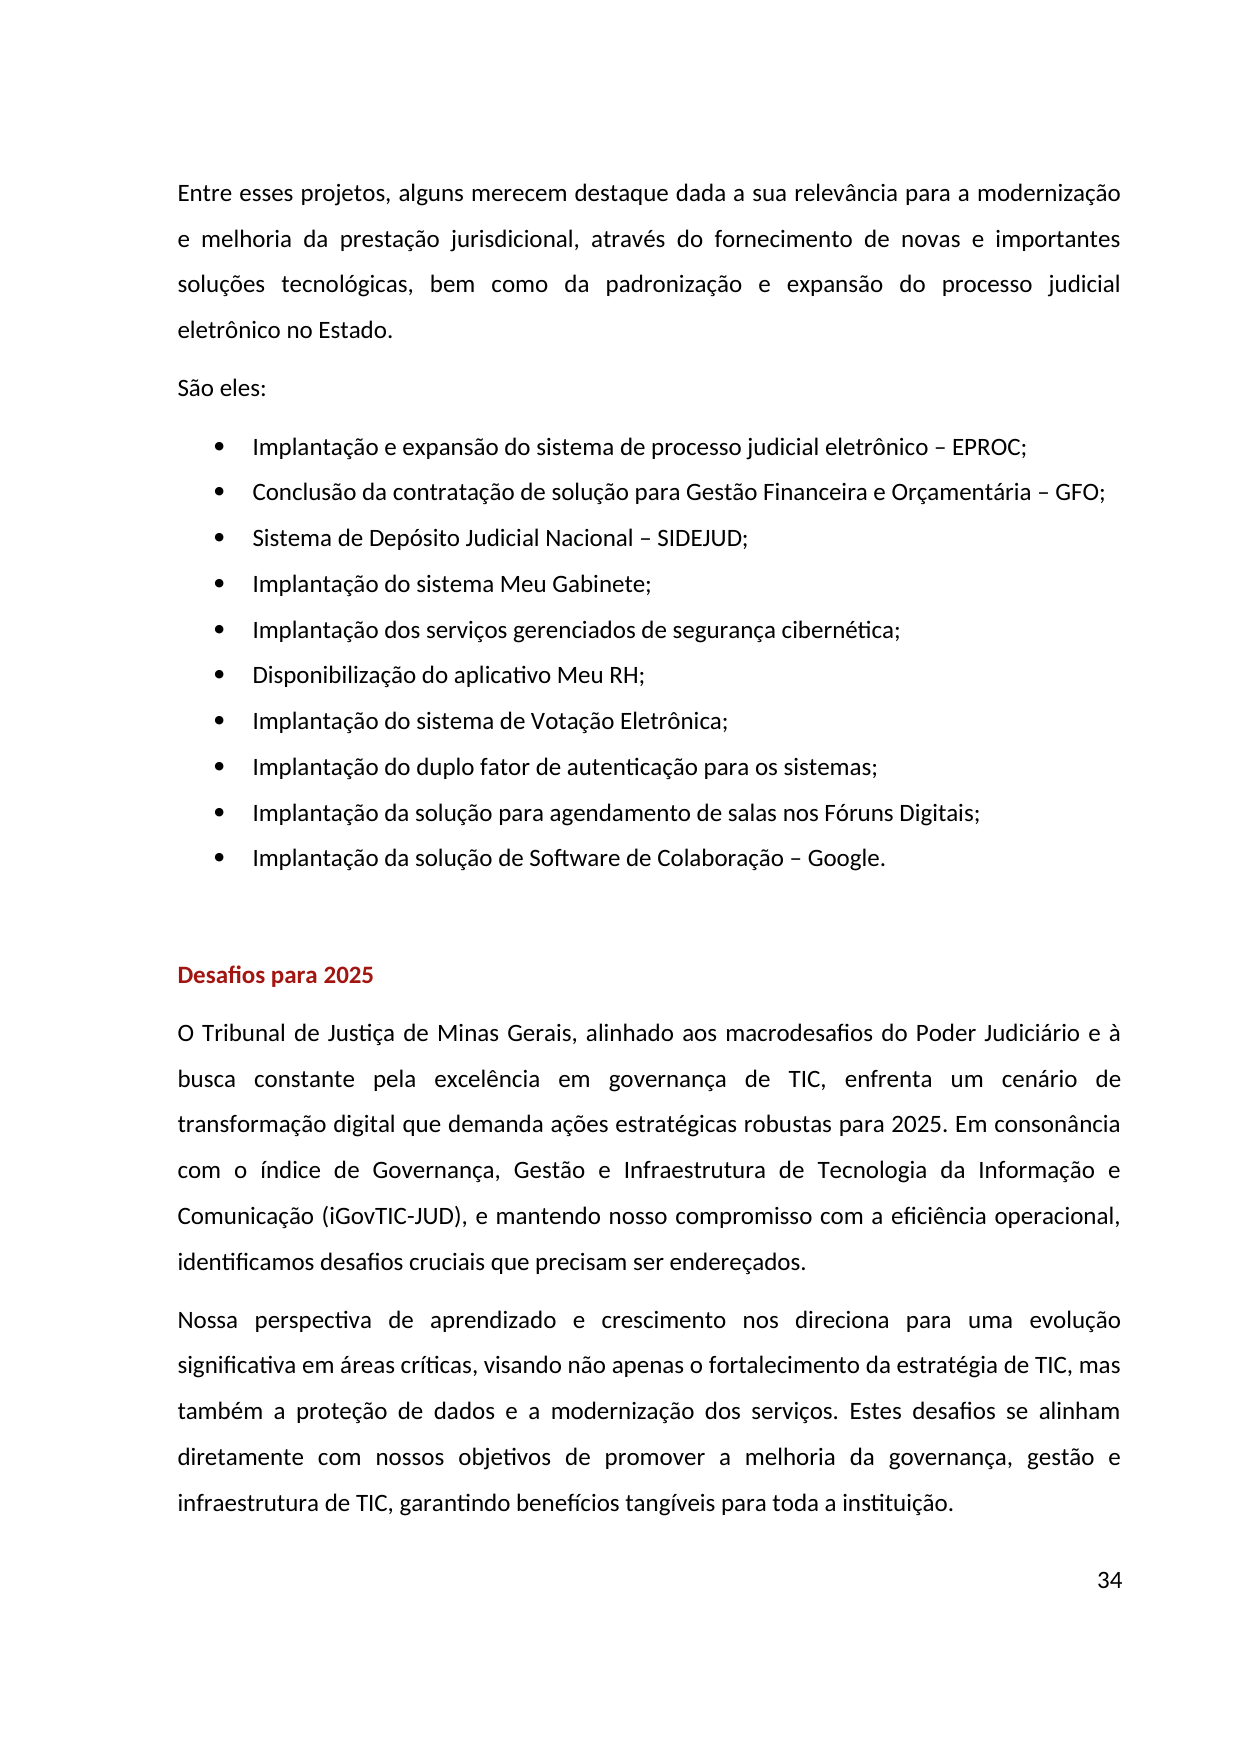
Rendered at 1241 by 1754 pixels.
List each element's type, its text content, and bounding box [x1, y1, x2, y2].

list Sistema de Depósito Judicial Nacional – SIDEJUD; [215, 522, 1122, 553]
list Implantação da solução para agendamento de salas nos Fóruns Digitais; [215, 797, 1122, 827]
text Nossa perspectiva de aprendizado e crescimento nos direciona para uma evolução significativa em áreas críticas, visando não apenas o fortalecimento da estratégia de TIC, mas também a proteção de dados e a modernização dos serviços. Estes desafios se alinham diretamente com nossos objetivos de promover a melhoria da governança, gestão e infraestrutura de TIC, garantindo benefícios tangíveis para toda a instituição. [177, 1304, 1122, 1517]
list Implantação da solução de Software de Colaboração – Google. [215, 842, 1122, 873]
text O Tribunal de Justiça de Minas Gerais, alinhado aos macrodesafios do Poder Judiciário e à busca constante pela excelência em governança de TIC, enfrenta um cenário de transformação digital que demanda ações estratégicas robustas para 2025. Em consonância com o índice de Governança, Gestão e Infraestrutura de Tecnologia da Informação e Comunicação (iGovTIC-JUD), e mantendo nosso compromisso com a eficiência operacional, identificamos desafios cruciais que precisam ser endereçados. [177, 1017, 1122, 1276]
list Disponibilização do aplicativo Meu RH; [215, 659, 1122, 690]
list Implantação do sistema de Votação Eletrônica; [215, 705, 1122, 736]
list Conclusão da contratação de solução para Gestão Financeira e Orçamentária – GFO; [215, 477, 1122, 507]
list Implantação do duplo fator de autenticação para os sistemas; [215, 751, 1122, 781]
list Implantação do sistema Meu Gabinete; [215, 568, 1122, 598]
list Implantação e expansão do sistema de processo judicial eletrônico – EPROC; [215, 431, 1122, 461]
list Implantação dos serviços gerenciados de segurança cibernética; [215, 614, 1122, 644]
text Entre esses projetos, alguns merecem destaque dada a sua relevância para a modernização e melhoria da prestação jurisdicional, através do fornecimento de novas e importantes soluções tecnológicas, bem como da padronização e expansão do processo judicial eletrônico no Estado. [177, 177, 1122, 345]
text Desafios para 2025 [177, 959, 1122, 989]
text São eles: [177, 373, 1122, 403]
